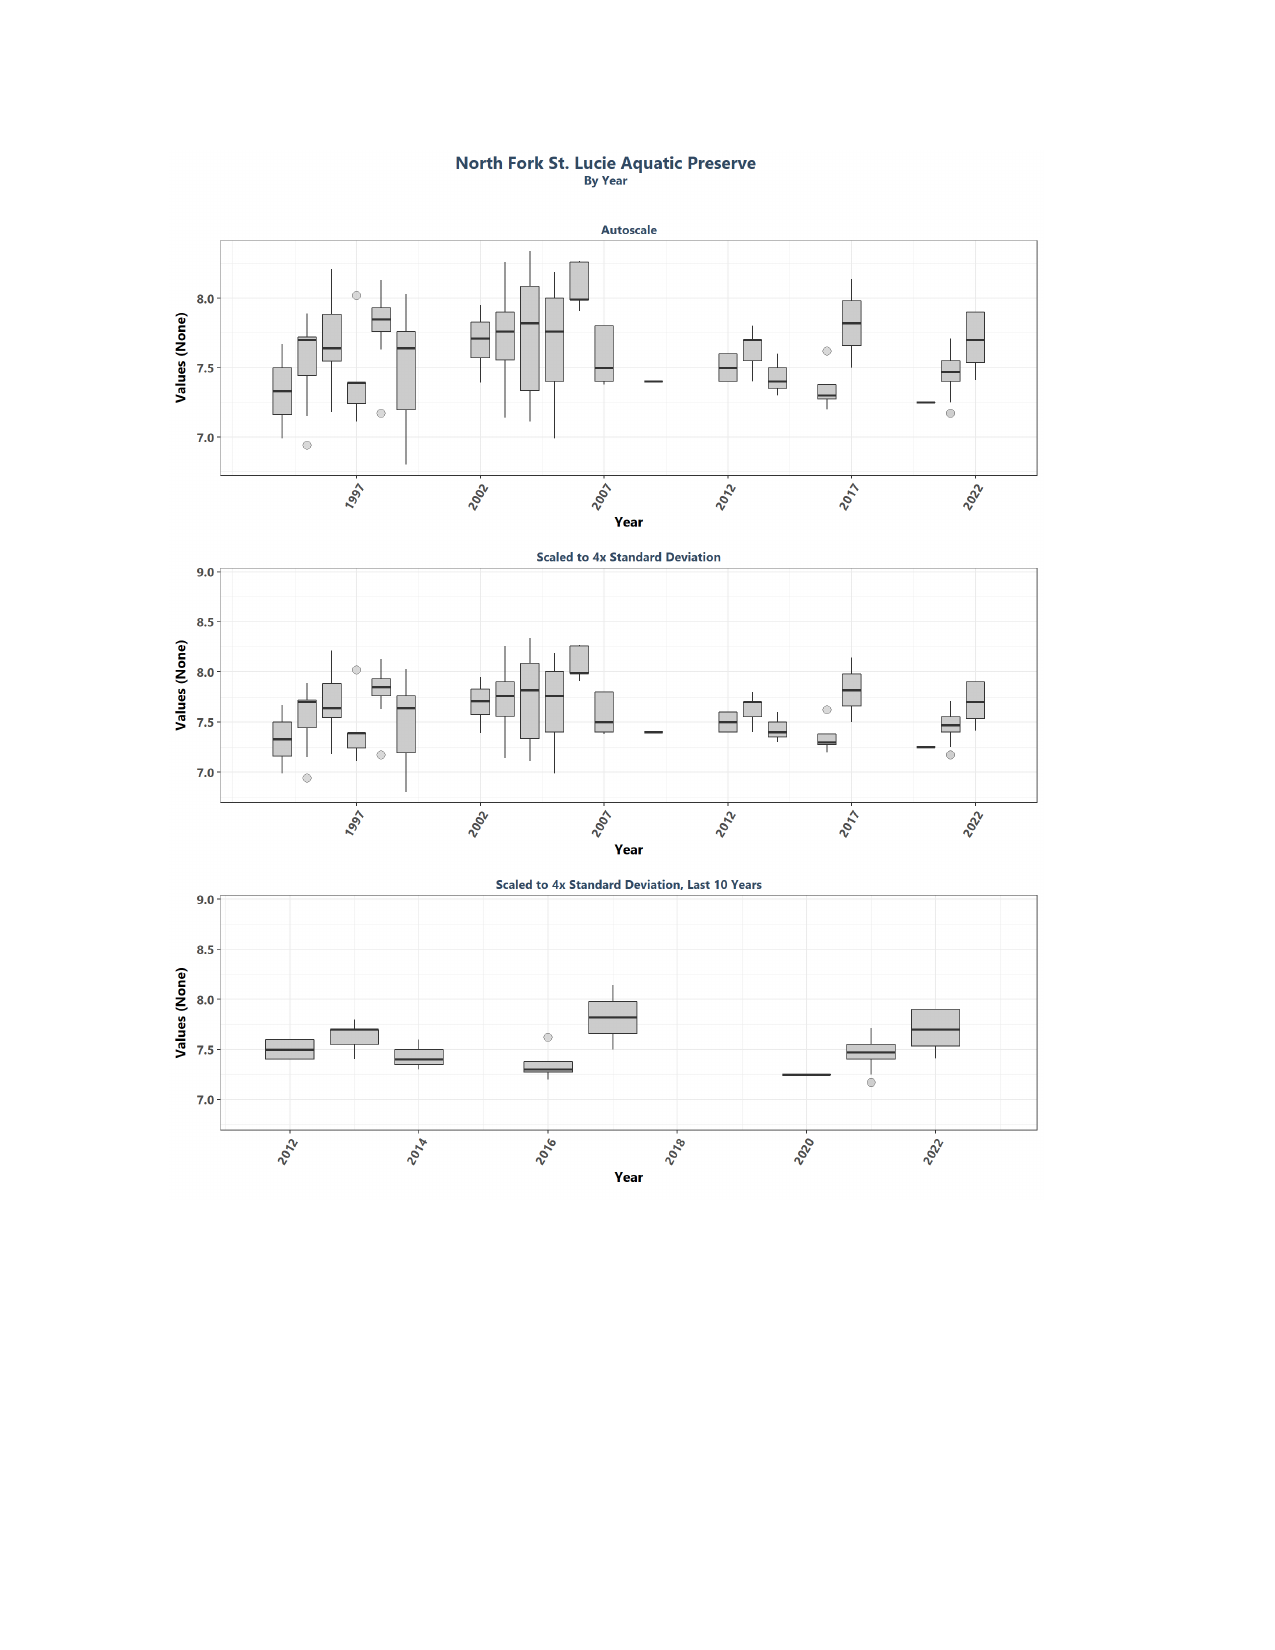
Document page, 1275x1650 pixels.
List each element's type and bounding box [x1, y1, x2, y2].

picture [168, 150, 1044, 1200]
